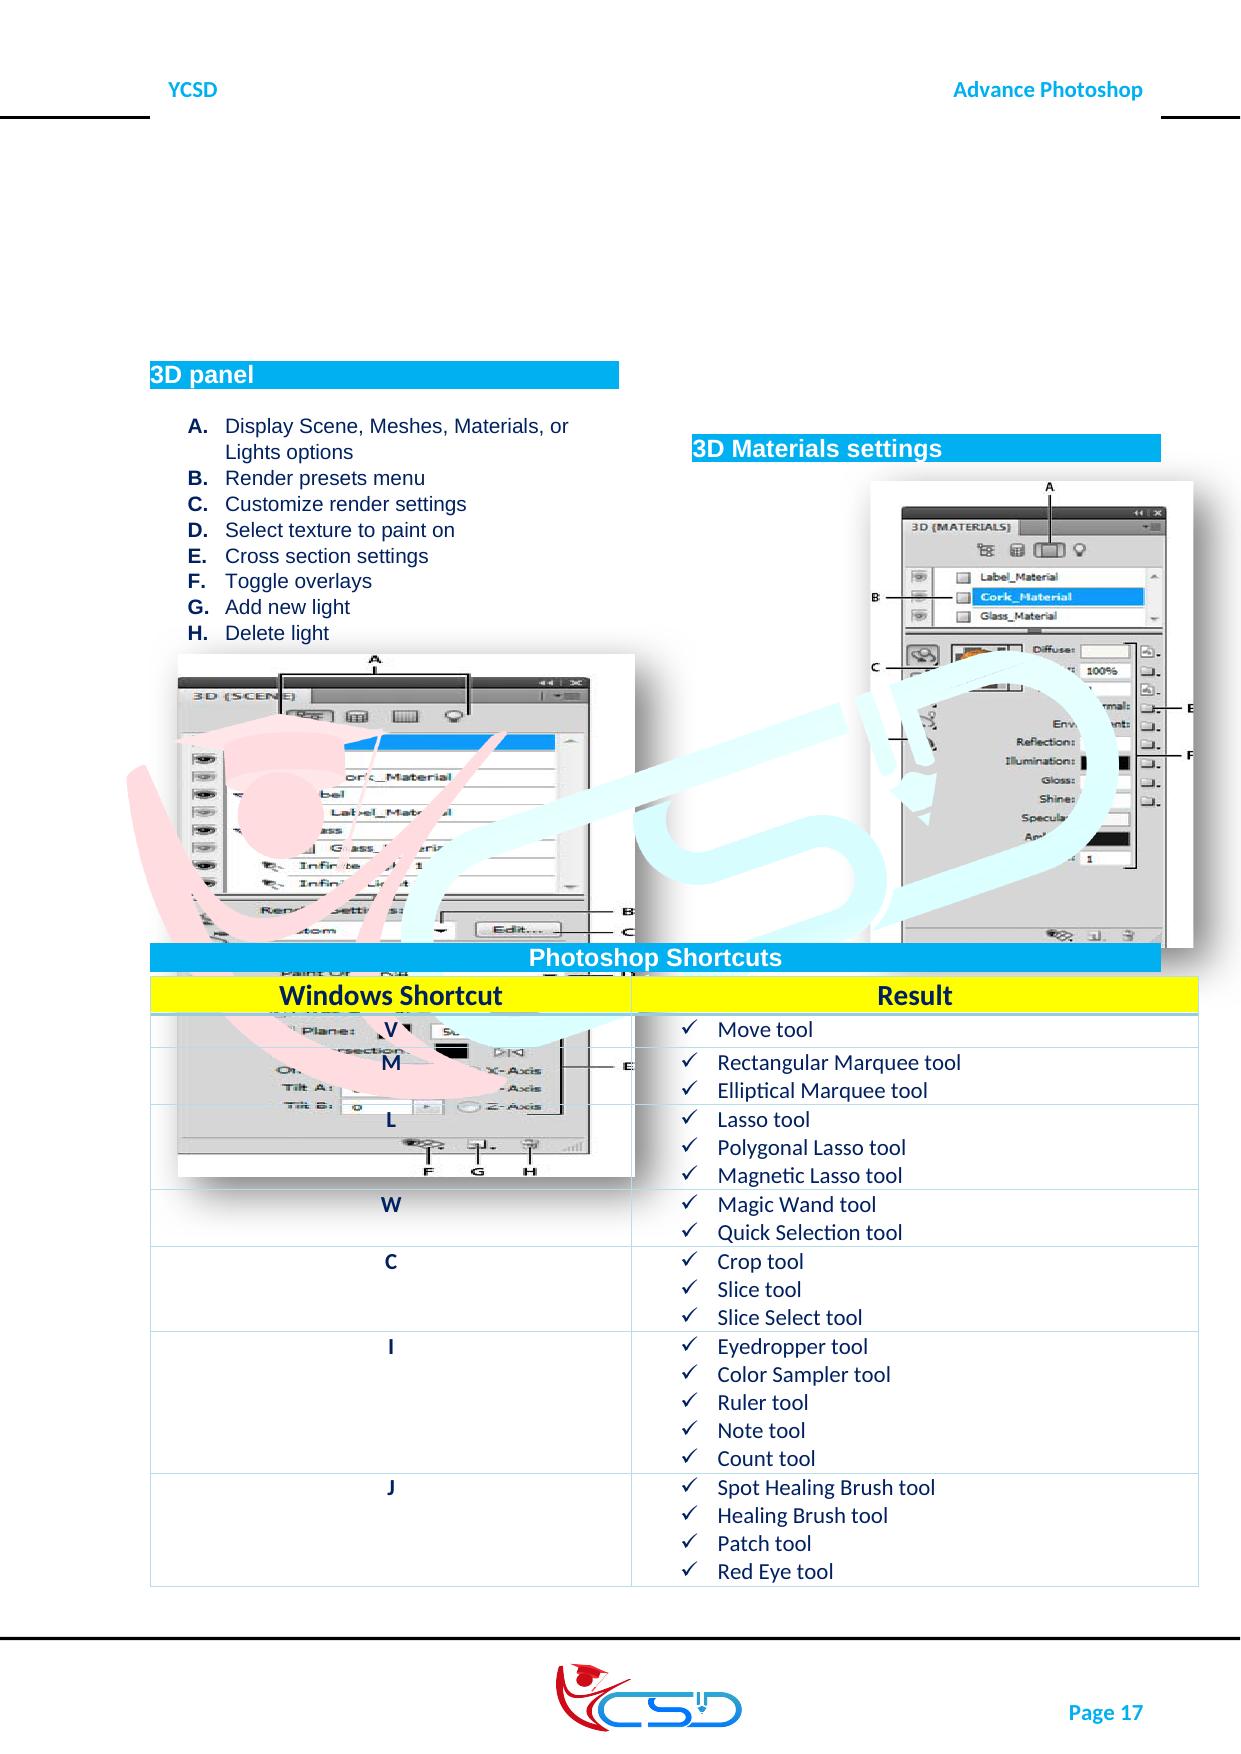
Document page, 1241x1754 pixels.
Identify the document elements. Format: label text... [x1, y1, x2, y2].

list Toggle overlays [187, 569, 619, 593]
list Add new light [187, 595, 619, 619]
table_cell M [151, 1048, 631, 1104]
table_cell V [151, 1016, 631, 1047]
table_cell Rectangular Marquee tool Elliptical Marquee tool [632, 1048, 1198, 1104]
picture [531, 1660, 757, 1737]
list Display Scene, Meshes, Materials, or Lights options [187, 414, 619, 464]
text 3D Materials settings [692, 434, 1161, 462]
list Cross section settings [187, 543, 619, 567]
table_cell Crop tool Slice tool Slice Select tool [632, 1247, 1198, 1331]
table_cell Lasso tool Polygonal Lasso tool Magnetic Lasso tool [632, 1105, 1198, 1189]
table_cell Move tool [632, 1016, 1198, 1047]
table_cell L [151, 1105, 631, 1189]
list Render presets menu [187, 466, 619, 490]
table_cell C [151, 1247, 631, 1331]
list Customize render settings [187, 492, 619, 516]
table_header Windows Shortcut [151, 977, 631, 1012]
table_cell J [151, 1474, 631, 1586]
table_cell I [151, 1332, 631, 1472]
table_cell Spot Healing Brush tool Healing Brush tool Patch tool Red Eye tool [632, 1474, 1198, 1586]
table_header Result [632, 977, 1198, 1012]
table_cell Magic Wand tool Quick Selection tool [632, 1190, 1198, 1246]
table_cell Eyedropper tool Color Sampler tool Ruler tool Note tool Count tool [632, 1332, 1198, 1472]
text 3D panel [150, 361, 619, 389]
table_cell W [151, 1190, 631, 1246]
list Select texture to paint on [187, 518, 619, 542]
list Delete light [187, 621, 619, 645]
text Photoshop Shortcuts [150, 943, 1161, 972]
